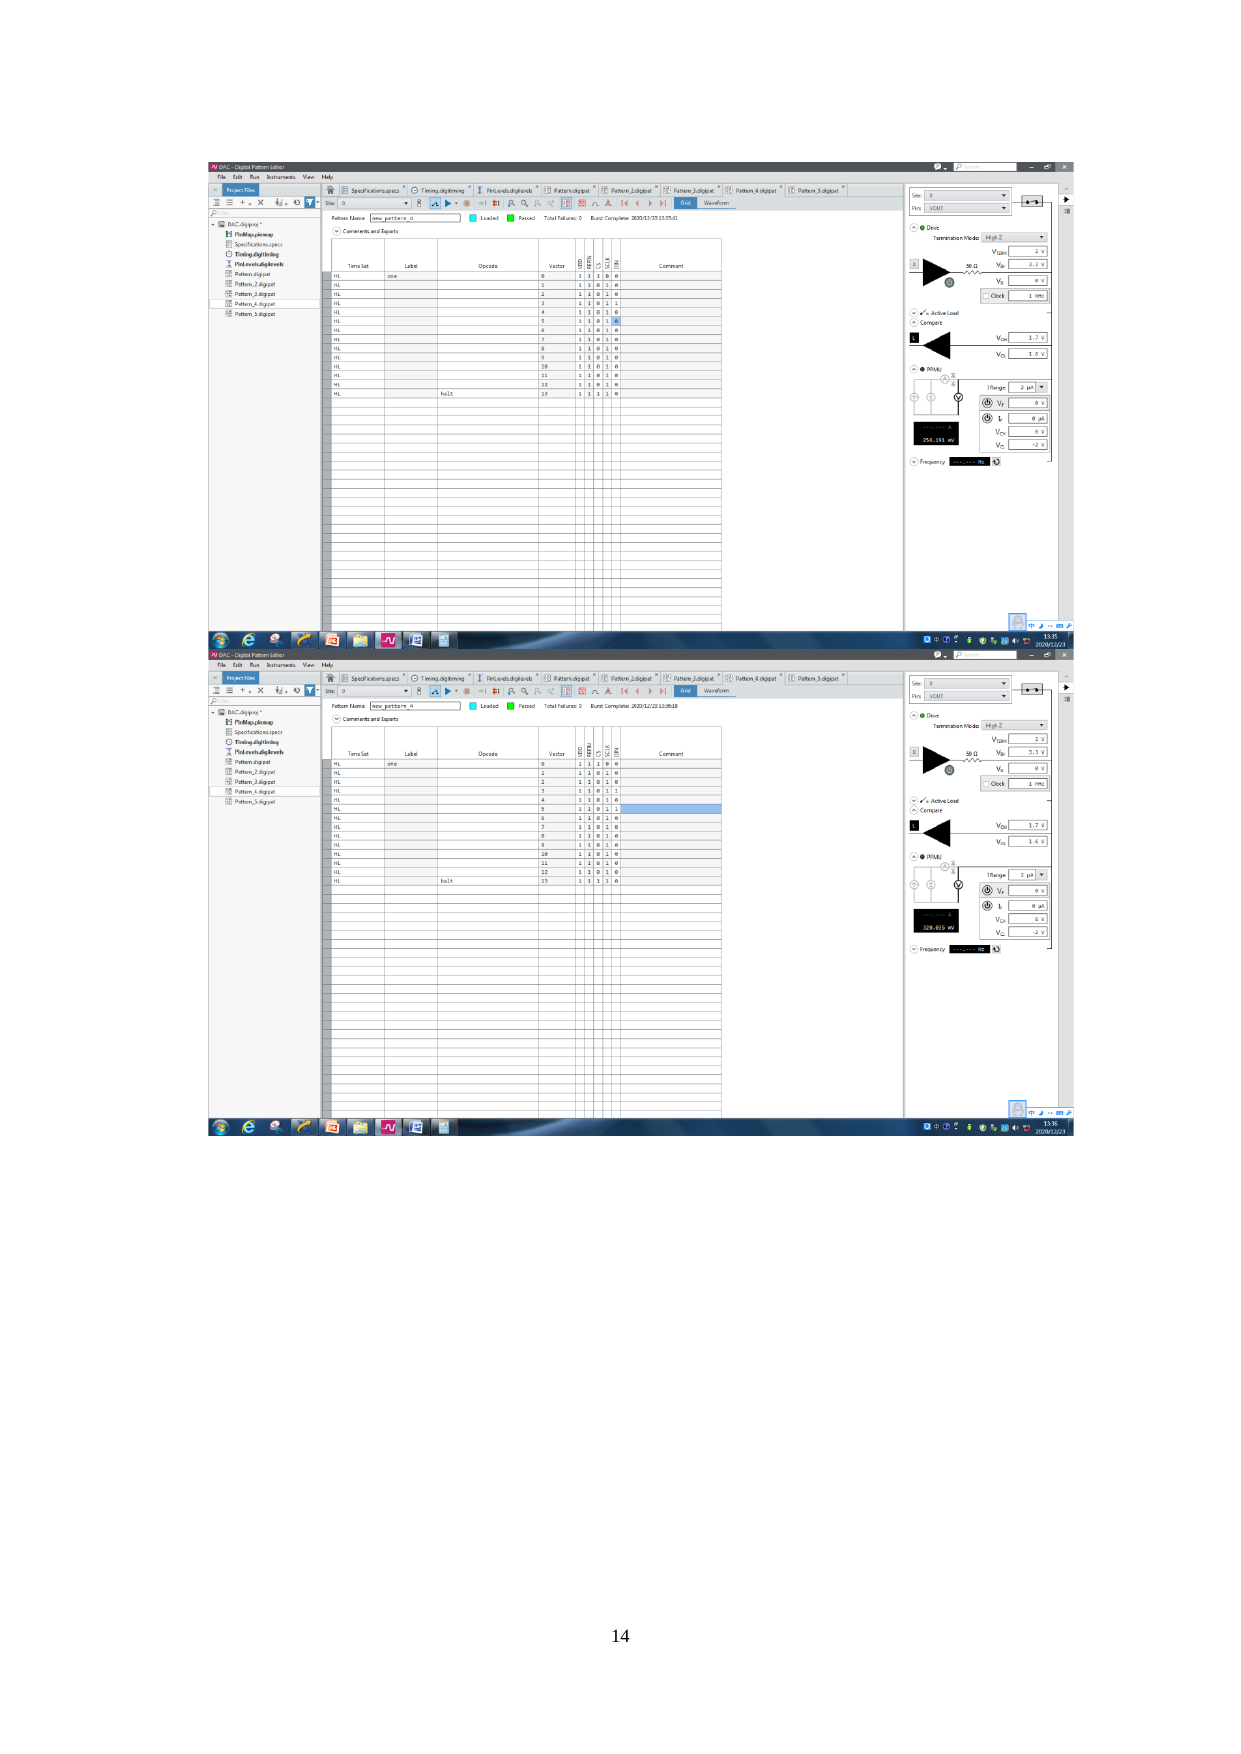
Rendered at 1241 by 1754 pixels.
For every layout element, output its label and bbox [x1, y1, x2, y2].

picture [208, 162, 1074, 1136]
